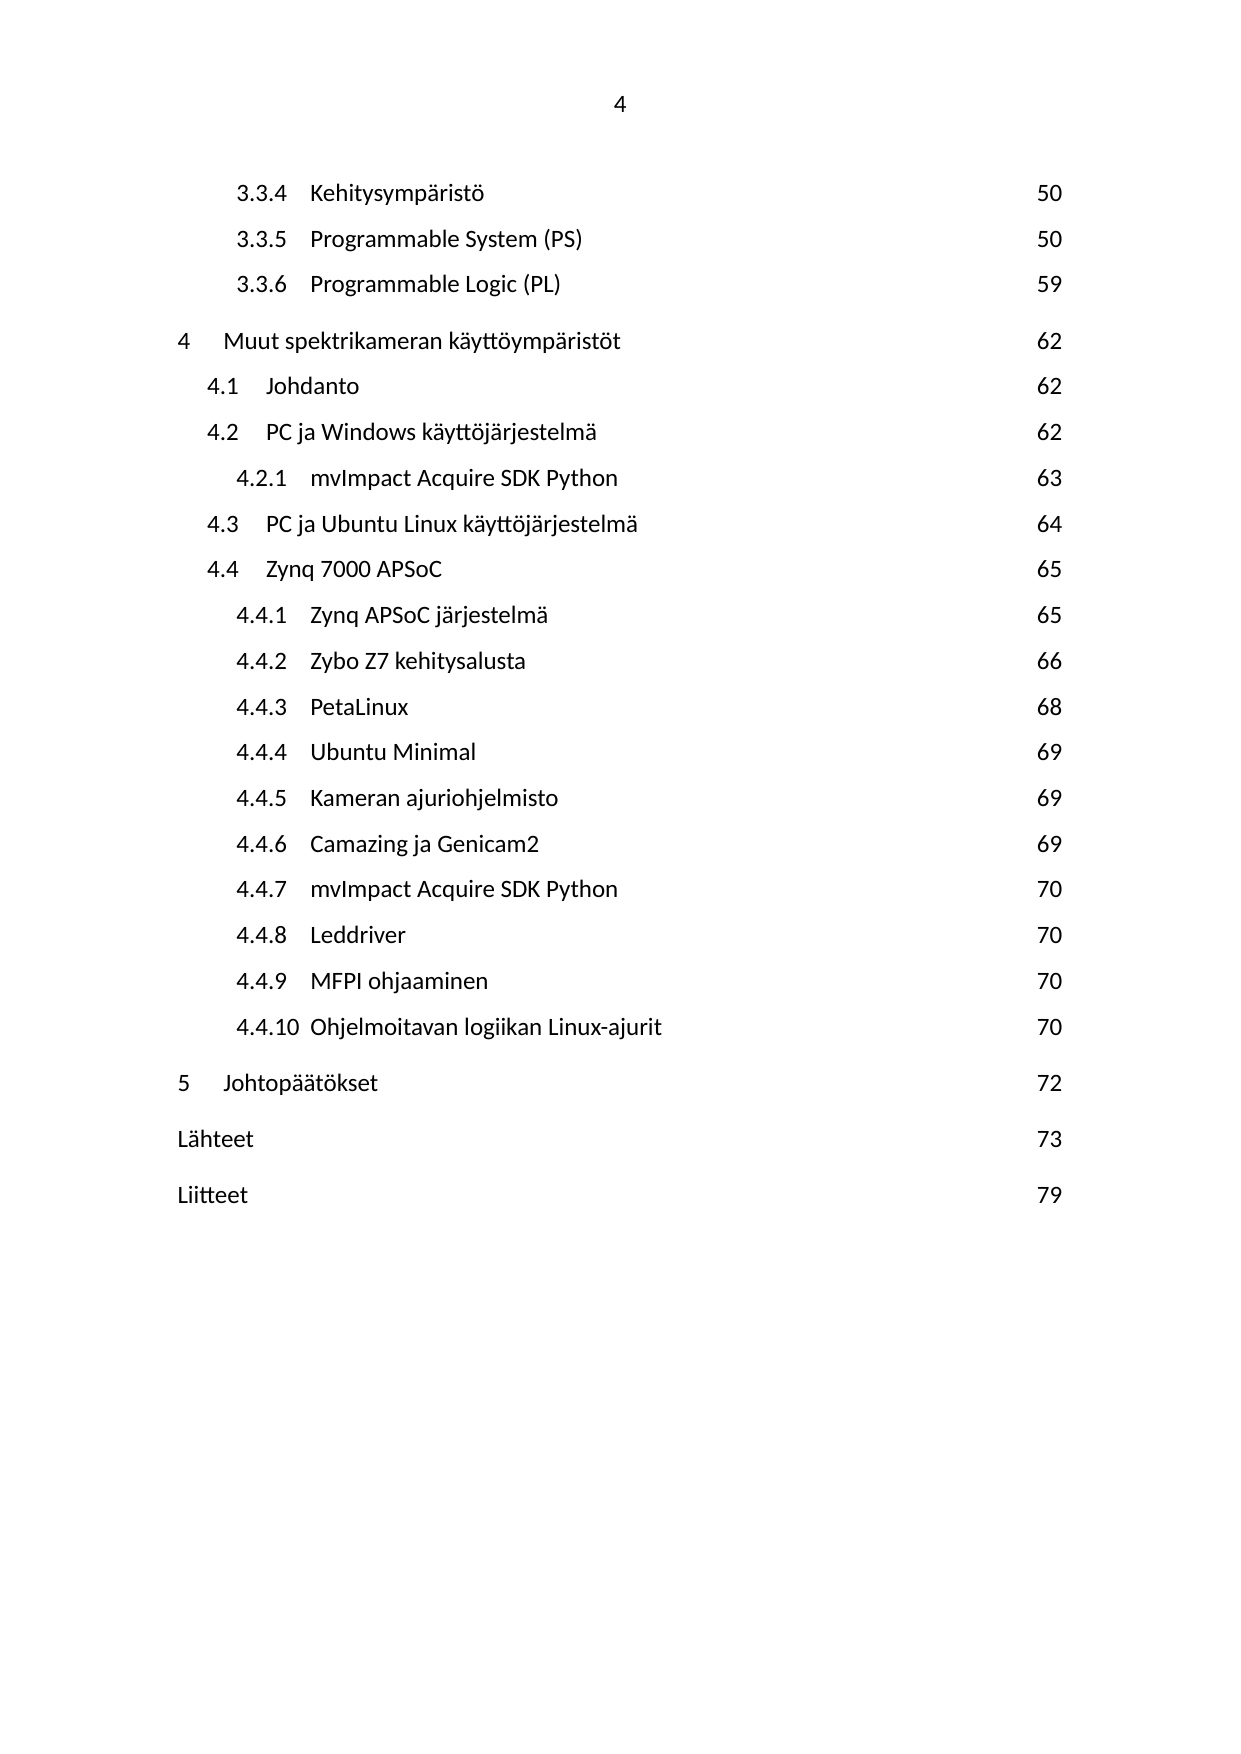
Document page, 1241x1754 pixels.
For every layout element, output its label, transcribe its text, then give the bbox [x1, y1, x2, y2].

text 4.2 PC ja Windows käyttöjärjestelmä 62 [207, 416, 1063, 447]
text Liitteet 79 [177, 1179, 1063, 1210]
text 4.4.10 Ohjelmoitavan logiikan Linux-ajurit 70 [236, 1011, 1063, 1041]
text 4.4.5 Kameran ajuriohjelmisto 69 [236, 782, 1063, 813]
text 4.4.6 Camazing ja Genicam2 69 [236, 828, 1063, 858]
text 4.4.1 Zynq APSoC järjestelmä 65 [236, 599, 1063, 630]
text 4.3 PC ja Ubuntu Linux käyttöjärjestelmä 64 [207, 508, 1063, 538]
text 4 Muut spektrikameran käyttöympäristöt 62 [177, 325, 1063, 355]
text 4.4.9 MFPI ohjaaminen 70 [236, 965, 1063, 996]
text 4.4 Zynq 7000 APSoC 65 [207, 553, 1063, 584]
text 4.4.7 mvImpact Acquire SDK Python 70 [236, 873, 1063, 904]
text 4.1 Johdanto 62 [207, 371, 1063, 401]
text 3.3.6 Programmable Logic (PL) 59 [236, 269, 1063, 299]
text 4.2.1 mvImpact Acquire SDK Python 63 [236, 462, 1063, 492]
text 4.4.2 Zybo Z7 kehitysalusta 66 [236, 645, 1063, 675]
text 5 Johtopäätökset 72 [177, 1067, 1063, 1097]
text 3.3.4 Kehitysympäristö 50 [236, 177, 1063, 208]
text 4.4.3 PetaLinux 68 [236, 691, 1063, 721]
text Lähteet 73 [177, 1123, 1063, 1153]
text 4.4.4 Ubuntu Minimal 69 [236, 736, 1063, 767]
text 3.3.5 Programmable System (PS) 50 [236, 223, 1063, 253]
text 4.4.8 Leddriver 70 [236, 919, 1063, 950]
